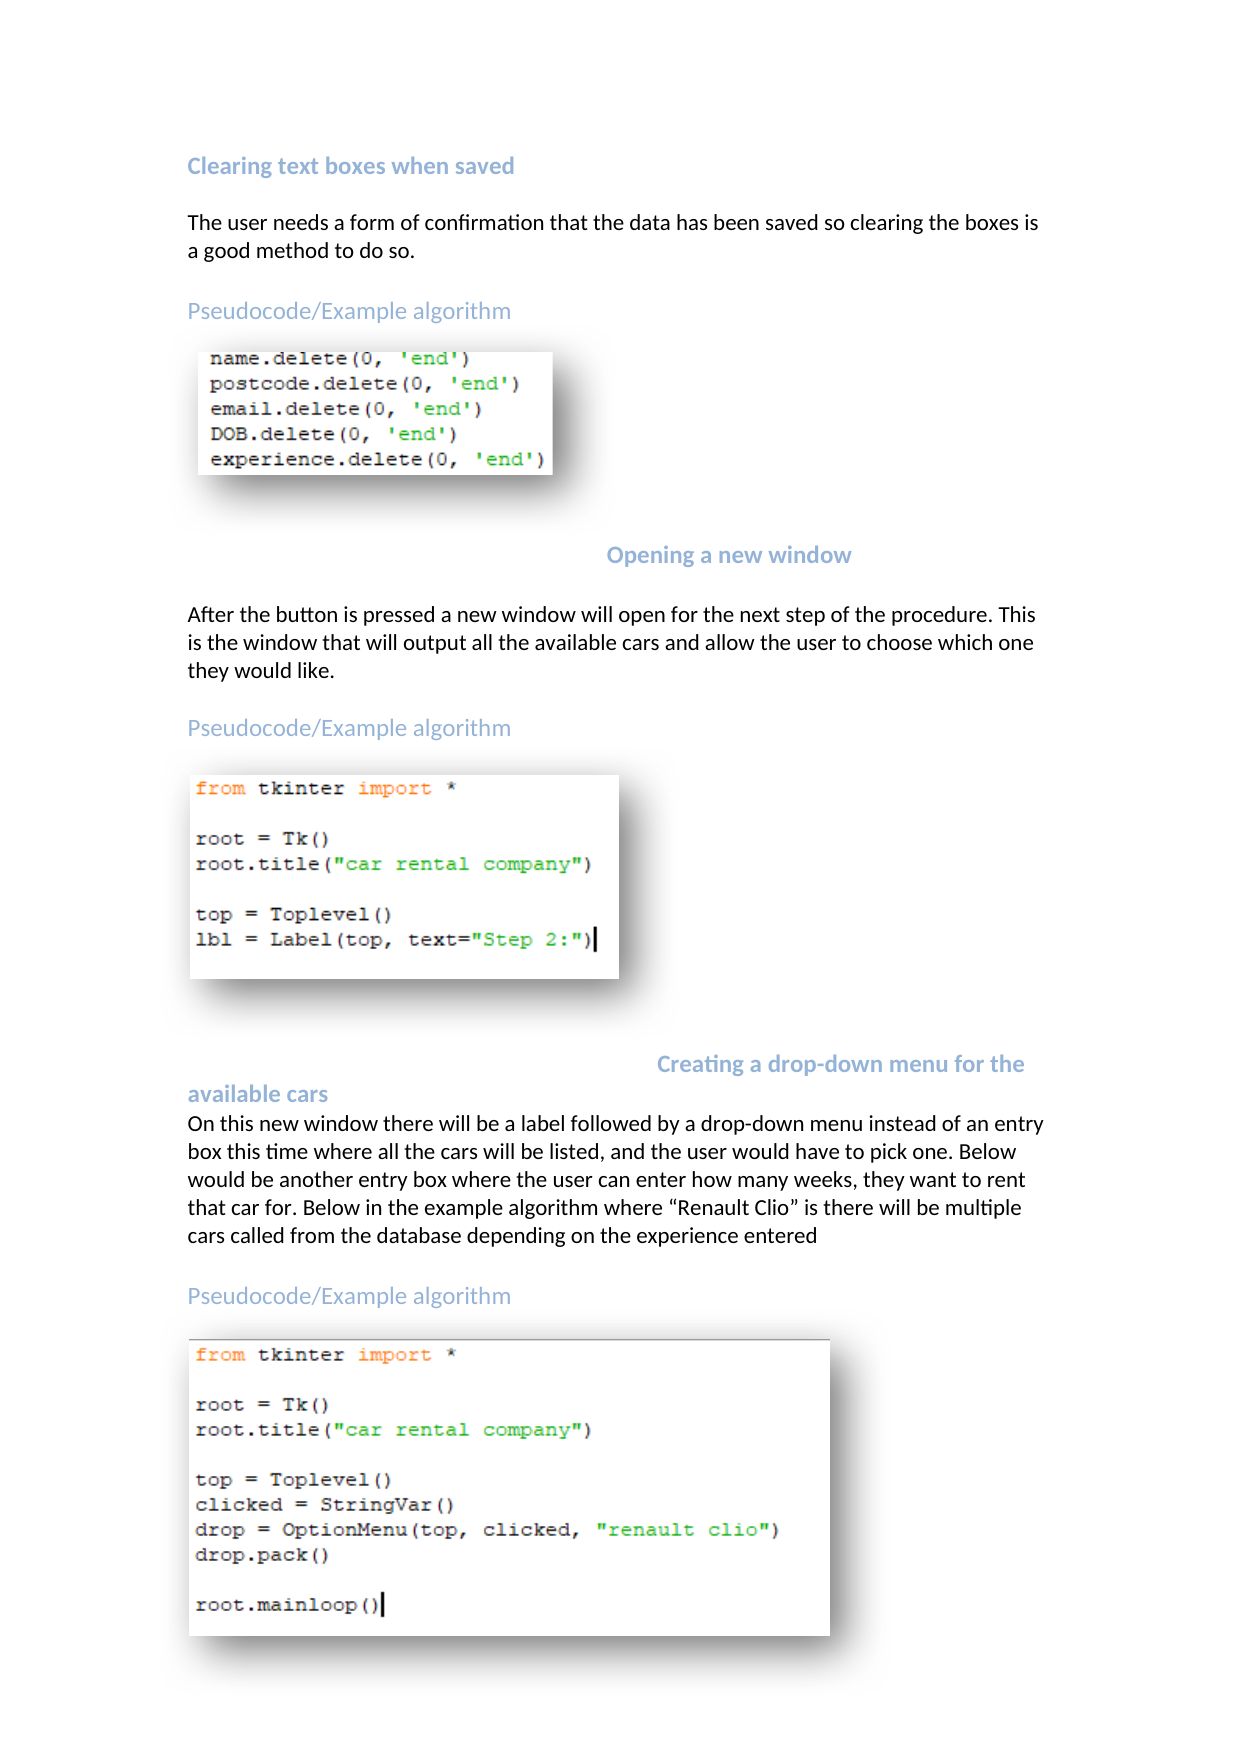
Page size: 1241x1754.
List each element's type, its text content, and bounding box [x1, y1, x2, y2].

text Creating a drop-down menu for the available cars [187, 1048, 1053, 1109]
picture [198, 352, 553, 475]
text After the button is pressed a new window will open for the next step of the procedure. This is the window that will output all the available cars and allow the user to choose which one they would like. [187, 600, 1053, 684]
text Pseudocode/Example algorithm [187, 1280, 1053, 1310]
text Pseudocode/Example algorithm [187, 295, 1053, 326]
text Opening a new window [187, 539, 1053, 570]
picture [189, 1339, 830, 1636]
text Pseudocode/Example algorithm [187, 712, 1053, 743]
text Clearing text boxes when saved [187, 150, 1053, 181]
text On this new window there will be a label followed by a drop-down menu instead of an entry box this time where all the cars will be listed, and the user would have to pick one. Below would be another entry box where the user can enter how many weeks, they want to rent that car for. Below in the example algorithm where “Renault Clio” is there will be multiple cars called from the database depending on the experience entered [187, 1109, 1053, 1249]
text The user needs a form of confirmation that the data has been saved so clearing the boxes is a good method to do so. [187, 208, 1053, 264]
picture [190, 775, 619, 979]
